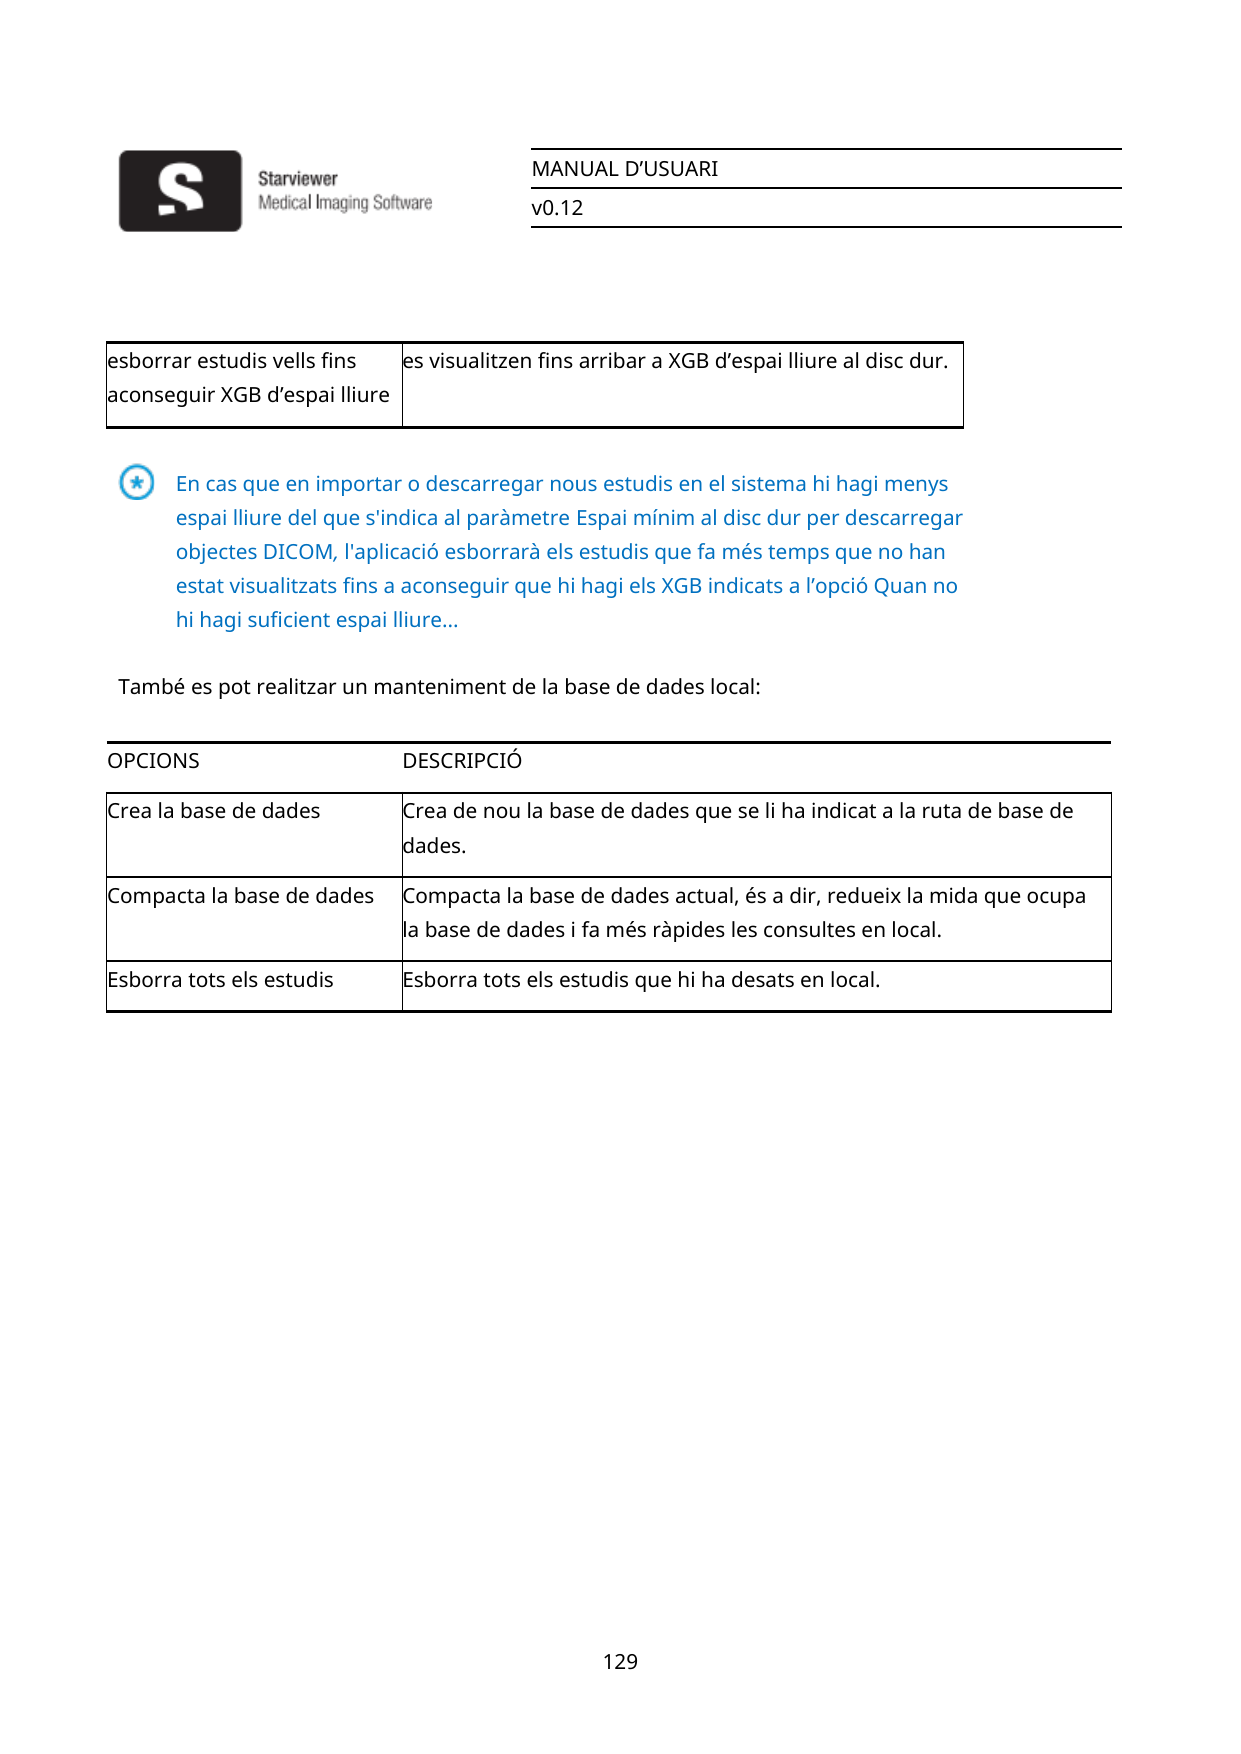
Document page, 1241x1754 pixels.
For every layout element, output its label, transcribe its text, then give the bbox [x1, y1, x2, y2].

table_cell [107, 344, 402, 426]
table_header [118, 463, 176, 638]
table_cell Compacta la base de dades [107, 878, 402, 960]
table_cell Compacta la base de dades actual, és a dir, redueix la mida que ocupa la base de dades i fa més ràpides les consultes en local. [403, 878, 1111, 960]
table_cell Esborra tots els estudis que hi ha desats en local. [403, 962, 1111, 1010]
table_cell Esborra tots els estudis [107, 962, 402, 1010]
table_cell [403, 344, 963, 426]
table_cell Crea de nou la base de dades que se li ha indicat a la ruta de base de dades. [403, 794, 1111, 876]
table_header En cas que en importar o descarregar nous estudis en el sistema hi hagi menys espai lliure del que s'indica al paràmetre Espai mínim al disc dur per descarregar objectes DICOM, l'aplicació esborrarà els estudis que fa més temps que no han estat visualitzats fins a aconseguir que hi hagi els XGB indicats a l’opció Quan no hi hagi suficient espai lliure... [176, 463, 978, 638]
table_cell Crea la base de dades [107, 794, 402, 876]
text També es pot realitzar un manteniment de la base de dades local: [118, 672, 1122, 701]
table_header descripció [402, 744, 1111, 792]
table_header opcions [107, 744, 402, 792]
